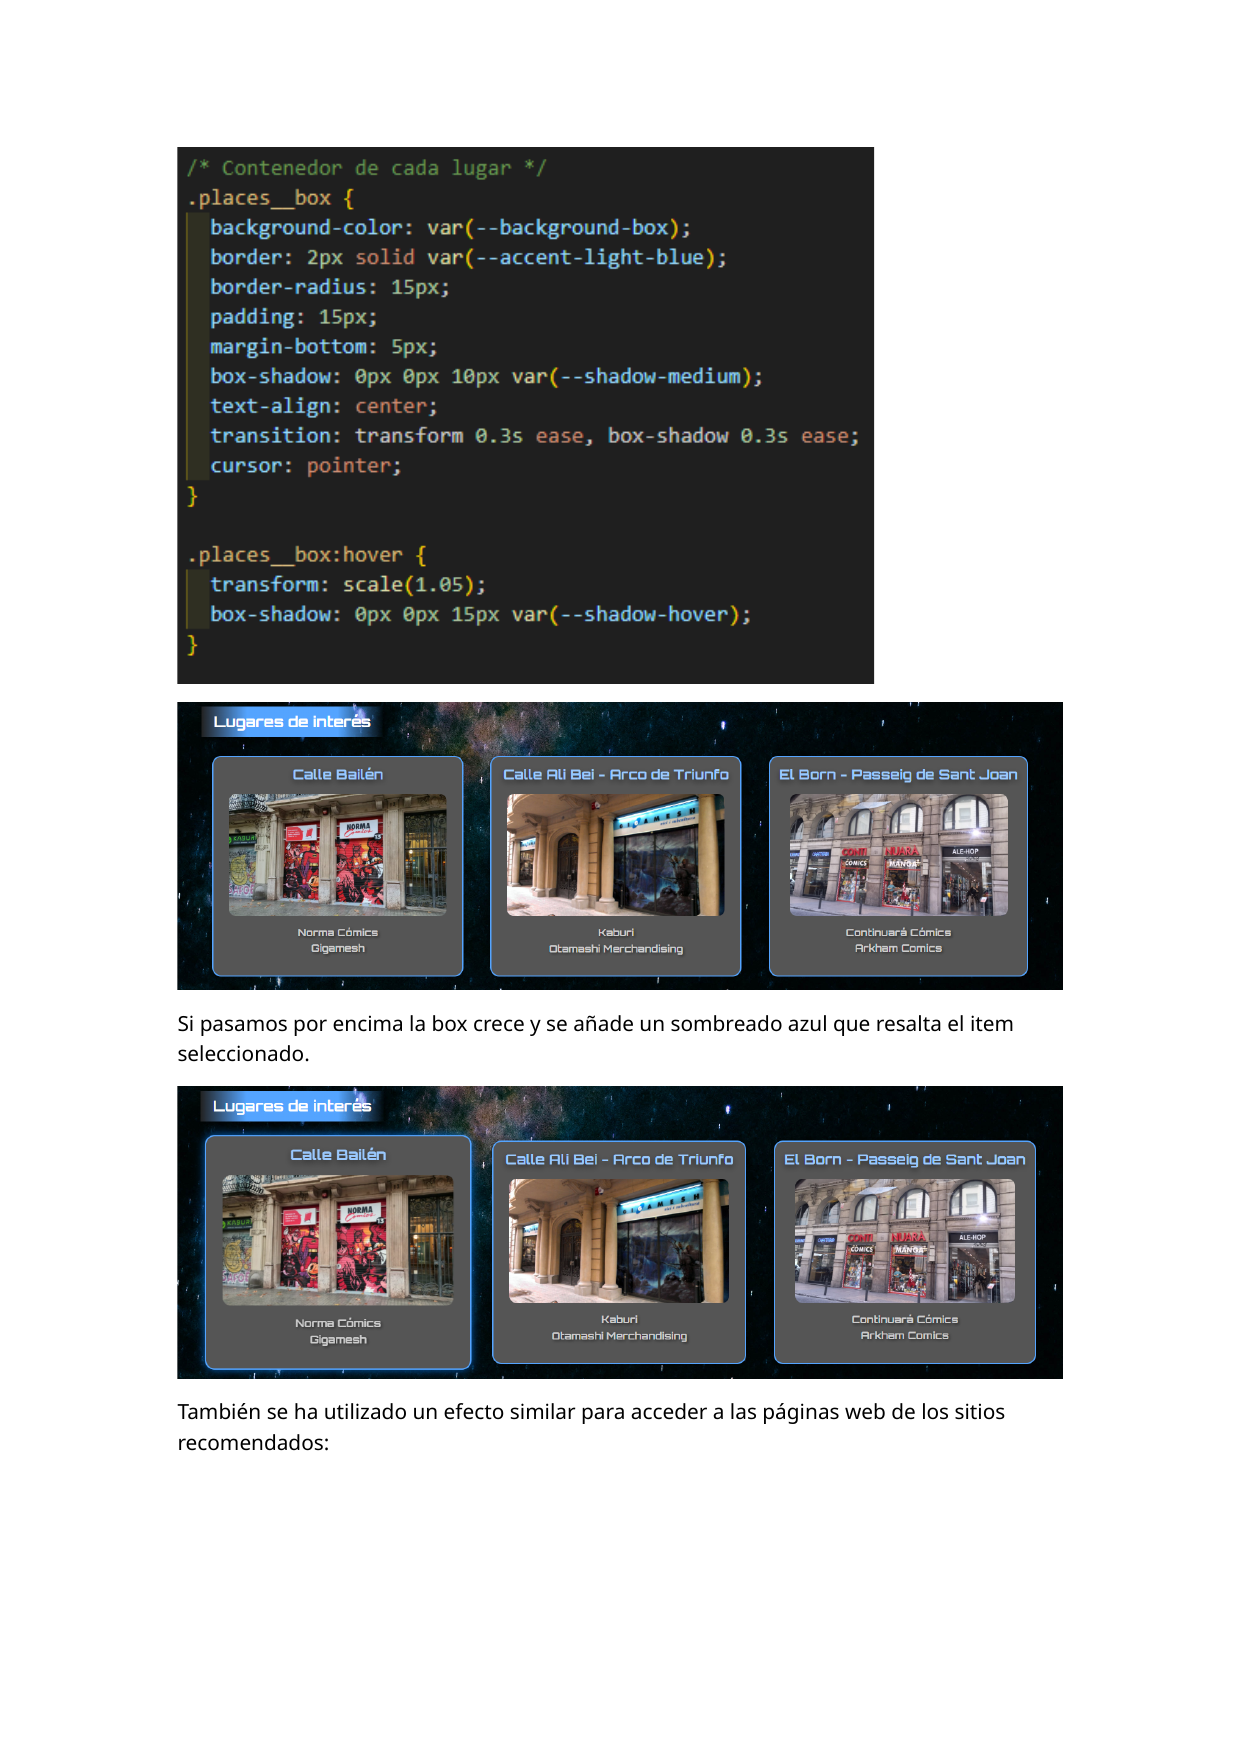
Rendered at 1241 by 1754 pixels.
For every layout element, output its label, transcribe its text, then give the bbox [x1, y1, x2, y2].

text También se ha utilizado un efecto similar para acceder a las páginas web de los sitios recomendados: [177, 1397, 1063, 1457]
picture [177, 147, 875, 684]
text Si pasamos por encima la box crece y se añade un sombreado azul que resalta el item seleccionado. [177, 1009, 1063, 1068]
picture [177, 702, 1063, 990]
picture [177, 1086, 1063, 1379]
